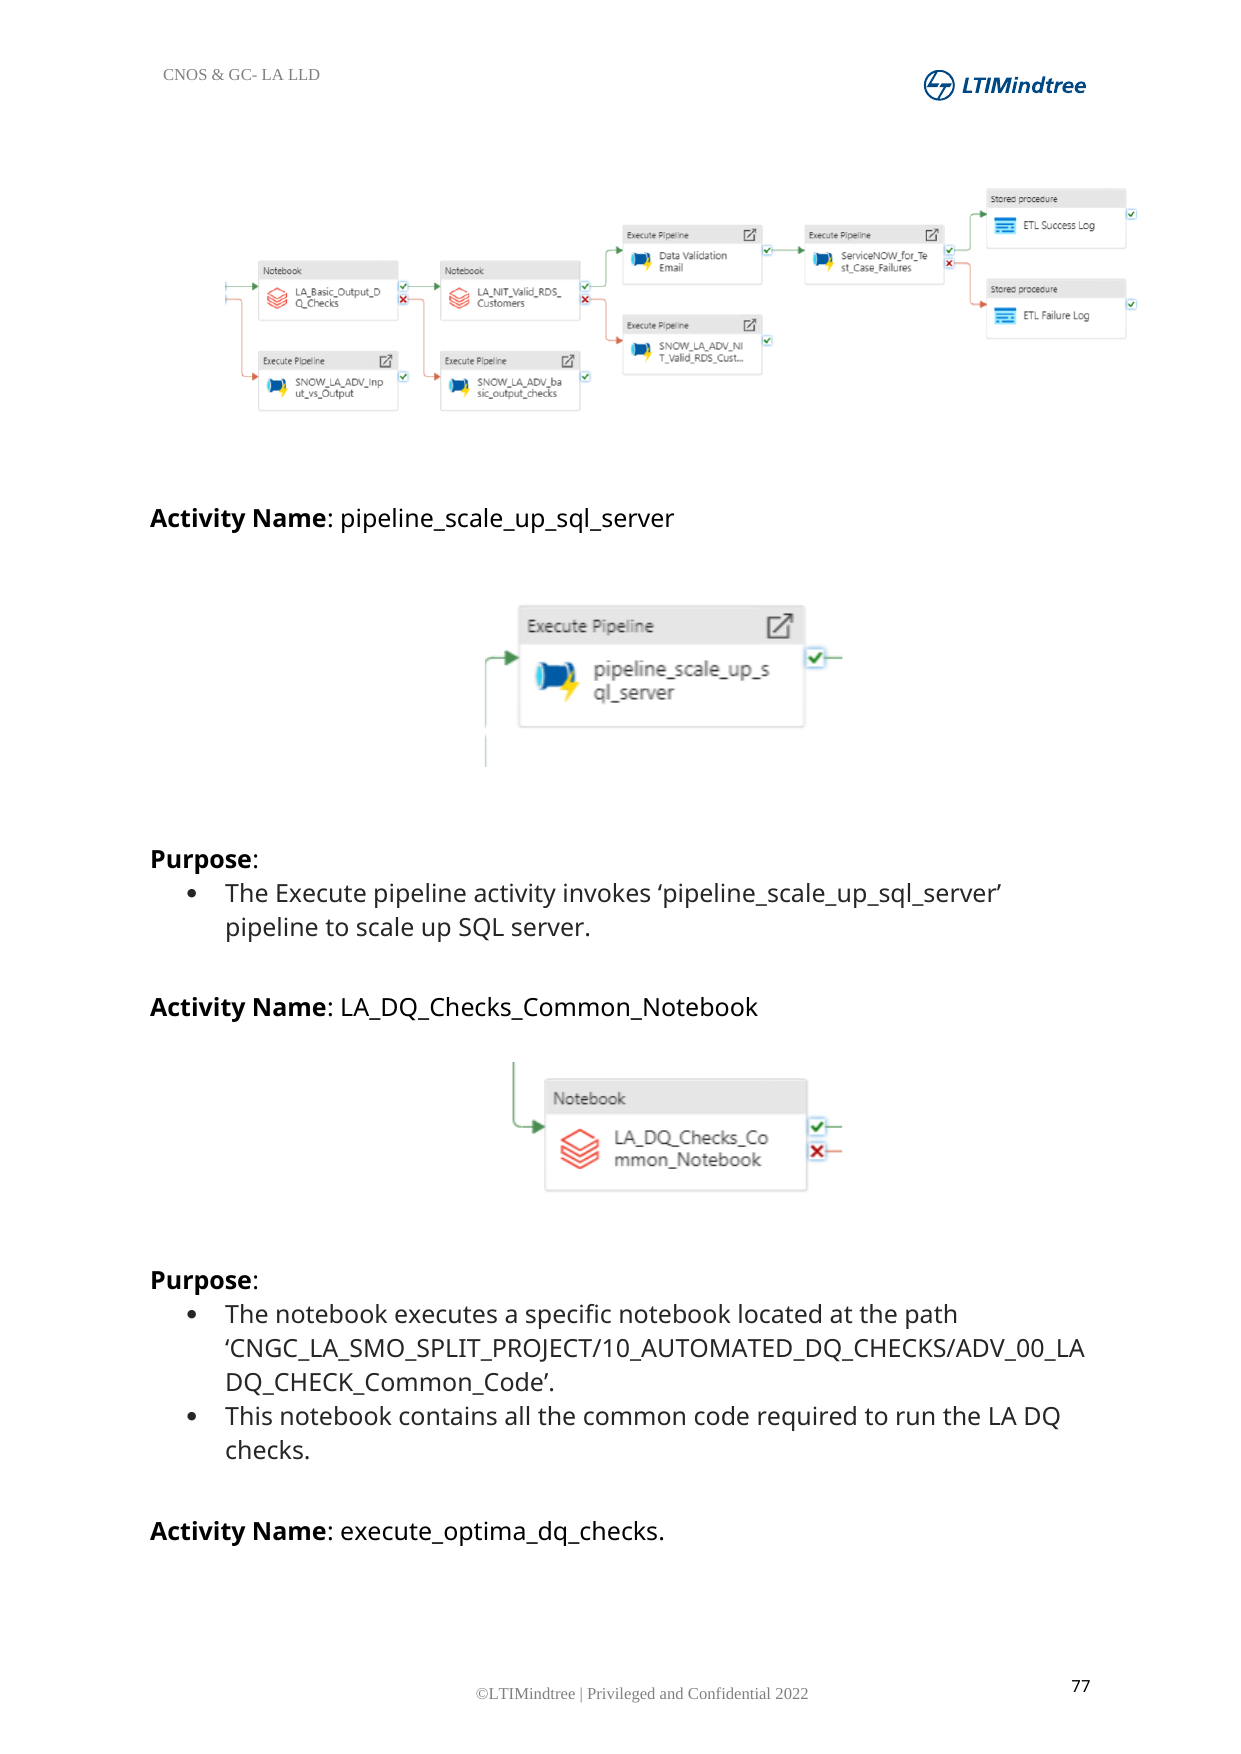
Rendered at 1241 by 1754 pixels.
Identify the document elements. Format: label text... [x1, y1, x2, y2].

text Purpose: [150, 841, 1090, 875]
text Activity Name: LA_DQ_Checks_Common_Notebook [150, 990, 1090, 1024]
text Activity Name: pipeline_scale_up_sql_server [150, 501, 1090, 535]
text Purpose: [150, 1262, 1090, 1297]
picture [495, 1062, 843, 1217]
list The notebook executes a specific notebook located at the path ‘CNGC_LA_SMO_SPLIT_PROJECT/10_AUTOMATED_DQ_CHECKS/ADV_00_LA DQ_CHECK_Common_Code’. [187, 1297, 1090, 1399]
picture [225, 176, 1165, 454]
text Activity Name: execute_optima_dq_checks. [150, 1513, 1090, 1547]
list This notebook contains all the common code required to run the LA DQ checks. [187, 1399, 1090, 1467]
picture [484, 570, 843, 767]
list The Execute pipeline activity invokes ‘pipeline_scale_up_sql_server’ pipeline to scale up SQL server. [187, 875, 1090, 943]
